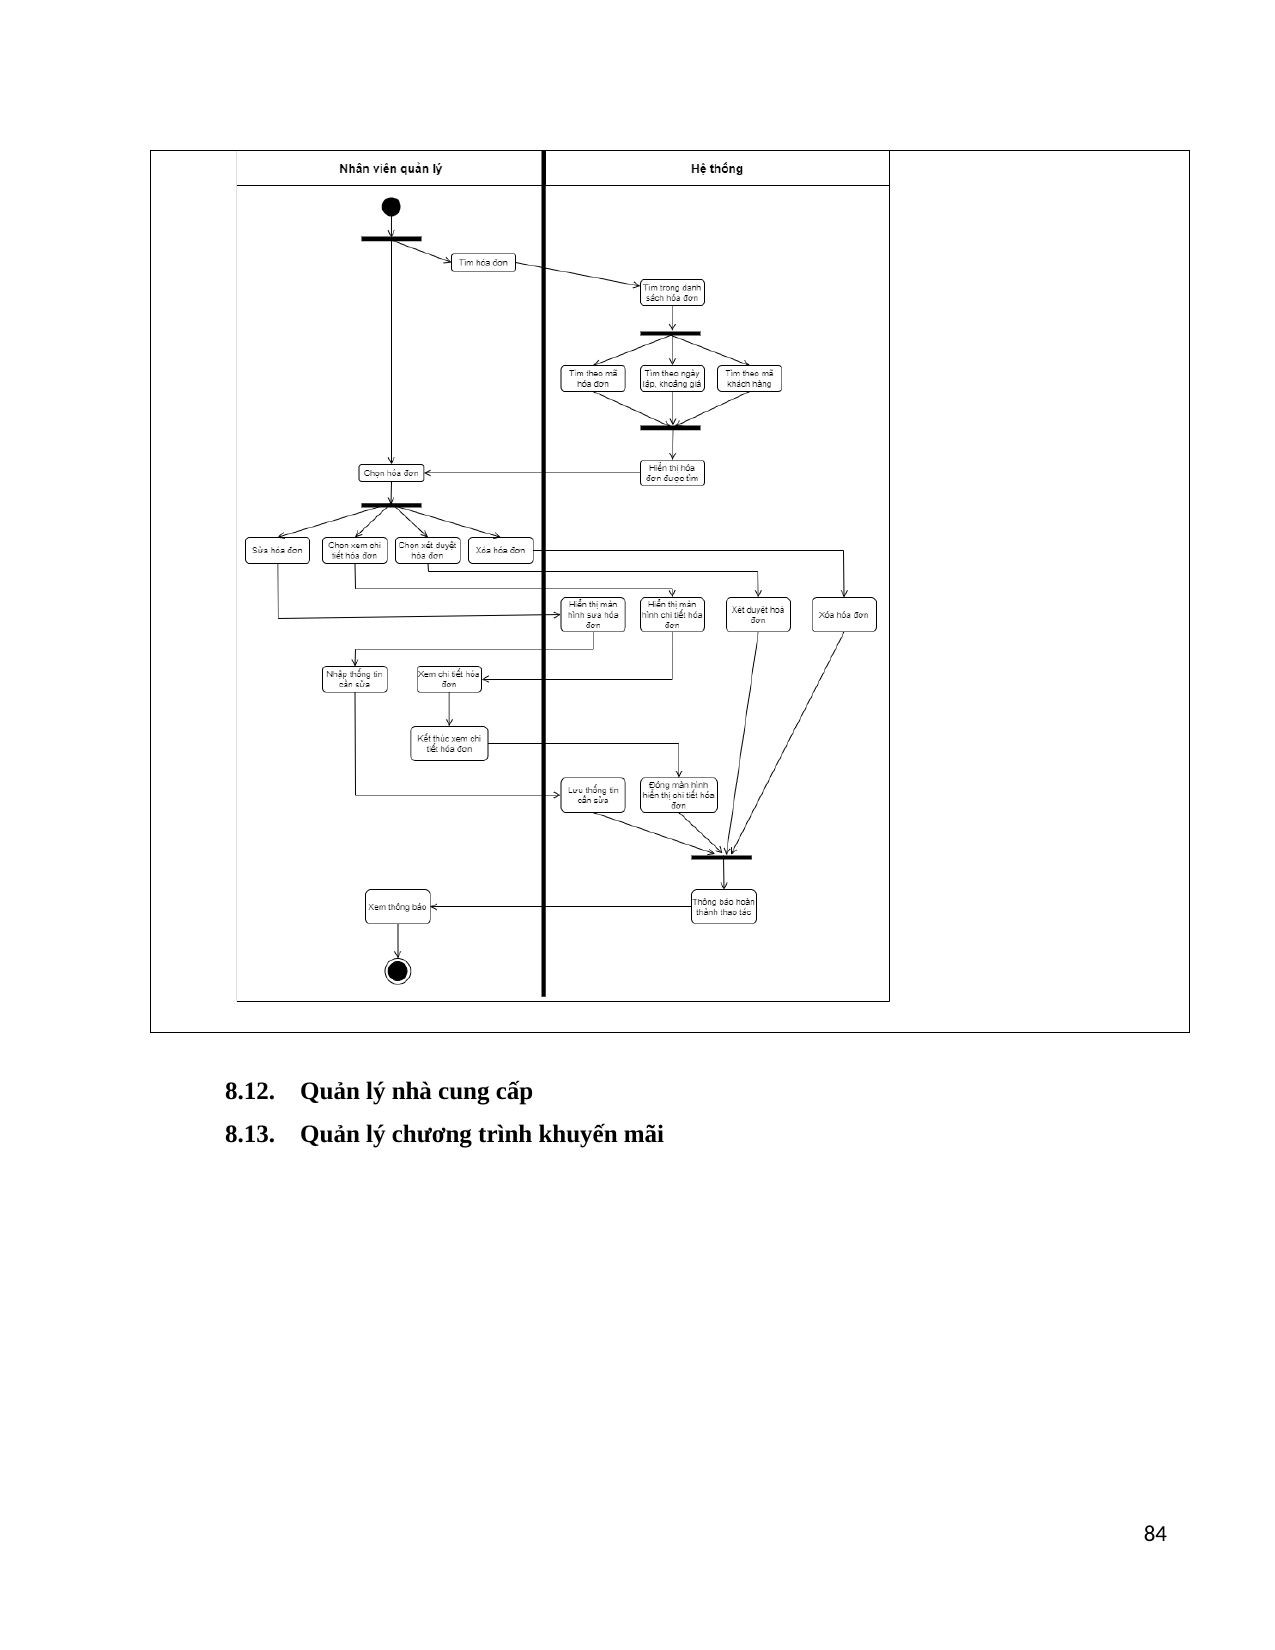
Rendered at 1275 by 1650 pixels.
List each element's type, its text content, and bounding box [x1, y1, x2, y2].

picture [236, 151, 891, 1003]
list Quản lý nhà cung cấp [225, 1076, 1167, 1105]
list Quản lý chương trình khuyến mãi [225, 1119, 1167, 1148]
table_header [151, 151, 1189, 1032]
